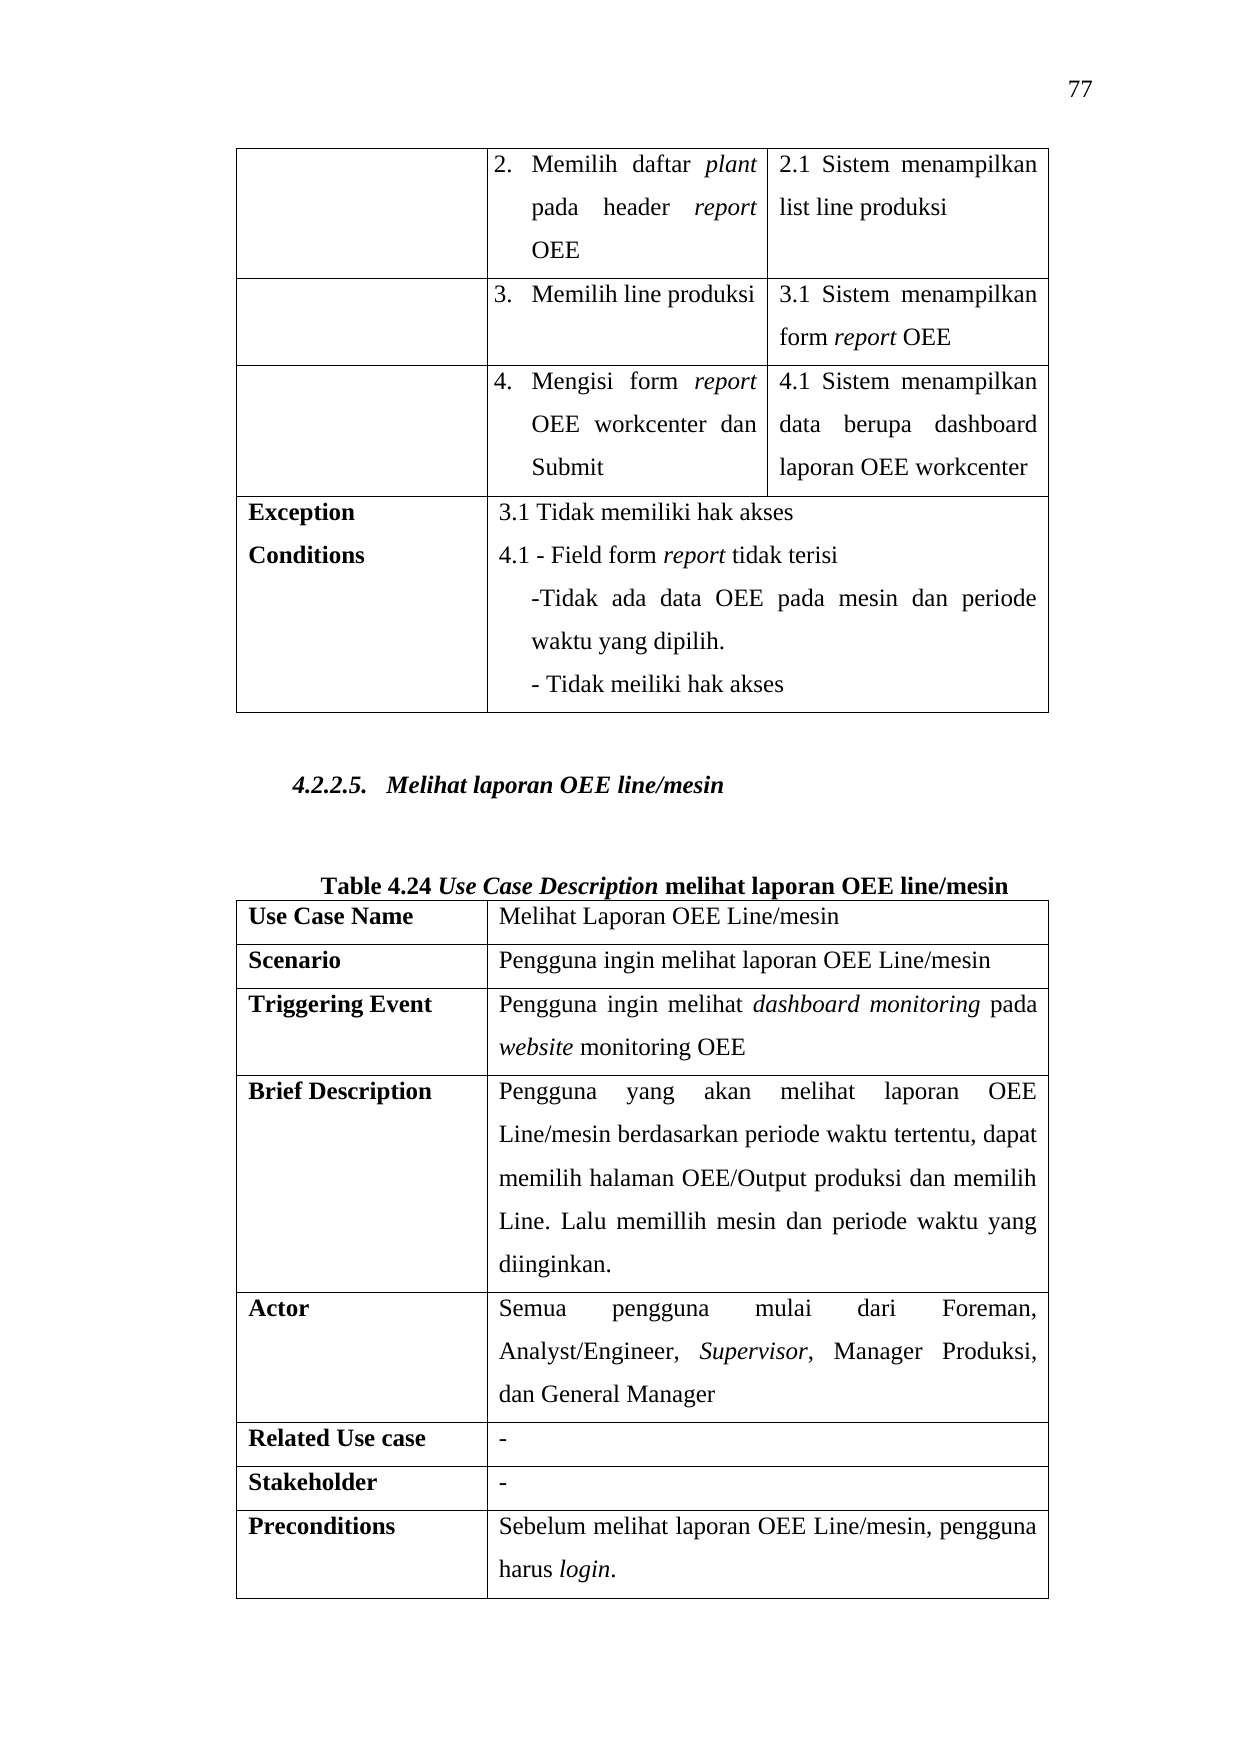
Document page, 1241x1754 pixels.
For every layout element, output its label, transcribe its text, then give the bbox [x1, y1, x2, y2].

table_cell 4.1 Sistem menampilkan data berupa dashboard laporan OEE workcenter [768, 366, 1048, 496]
table_cell Actor [237, 1293, 487, 1422]
table_cell Triggering Event [237, 989, 487, 1075]
table_cell Stakeholder [237, 1467, 487, 1510]
table_cell Memilih line produksi [488, 279, 767, 365]
table_cell Preconditions [237, 1511, 487, 1597]
table_cell Exception Conditions [237, 497, 487, 712]
table_header Melihat Laporan OEE Line/mesin [488, 901, 1048, 944]
table_cell Pengguna yang akan melihat laporan OEE Line/mesin berdasarkan periode waktu tertentu, dapat memilih halaman OEE/Output produksi dan memilih Line. Lalu memillih mesin dan periode waktu yang diinginkan. [488, 1076, 1048, 1292]
table_cell [237, 279, 487, 365]
table_cell Scenario [237, 945, 487, 988]
table_cell Mengisi form report OEE workcenter dan Submit [488, 366, 767, 496]
table_cell Pengguna ingin melihat dashboard monitoring pada website monitoring OEE [488, 989, 1048, 1075]
table_cell 2.1 Sistem menampilkan list line produksi [768, 149, 1048, 278]
table_cell 3.1 Sistem menampilkan form report OEE [768, 279, 1048, 365]
table_cell Semua pengguna mulai dari Foreman, Analyst/Engineer, Supervisor, Manager Produksi, dan General Manager [488, 1293, 1048, 1422]
table_cell Related Use case [237, 1423, 487, 1466]
table_cell Brief Description [237, 1076, 487, 1292]
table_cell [488, 1511, 1048, 1597]
table_cell Pengguna ingin melihat laporan OEE Line/mesin [488, 945, 1048, 988]
table_cell - [488, 1423, 1048, 1466]
text Melihat laporan OEE line/mesin [292, 771, 1092, 799]
text Table 4.24 Use Case Description melihat laporan OEE line/mesin [236, 871, 1092, 900]
table_header Use Case Name [237, 901, 487, 944]
table_cell - [488, 1467, 1048, 1510]
table_cell Memilih daftar plant pada header report OEE [488, 149, 767, 278]
table_cell [237, 366, 487, 496]
table_cell [237, 149, 487, 278]
table_cell 3.1 Tidak memiliki hak akses 4.1 - Field form report tidak terisi -Tidak ada data OEE pada mesin dan periode waktu yang dipilih. - Tidak meiliki hak akses [488, 497, 1048, 712]
